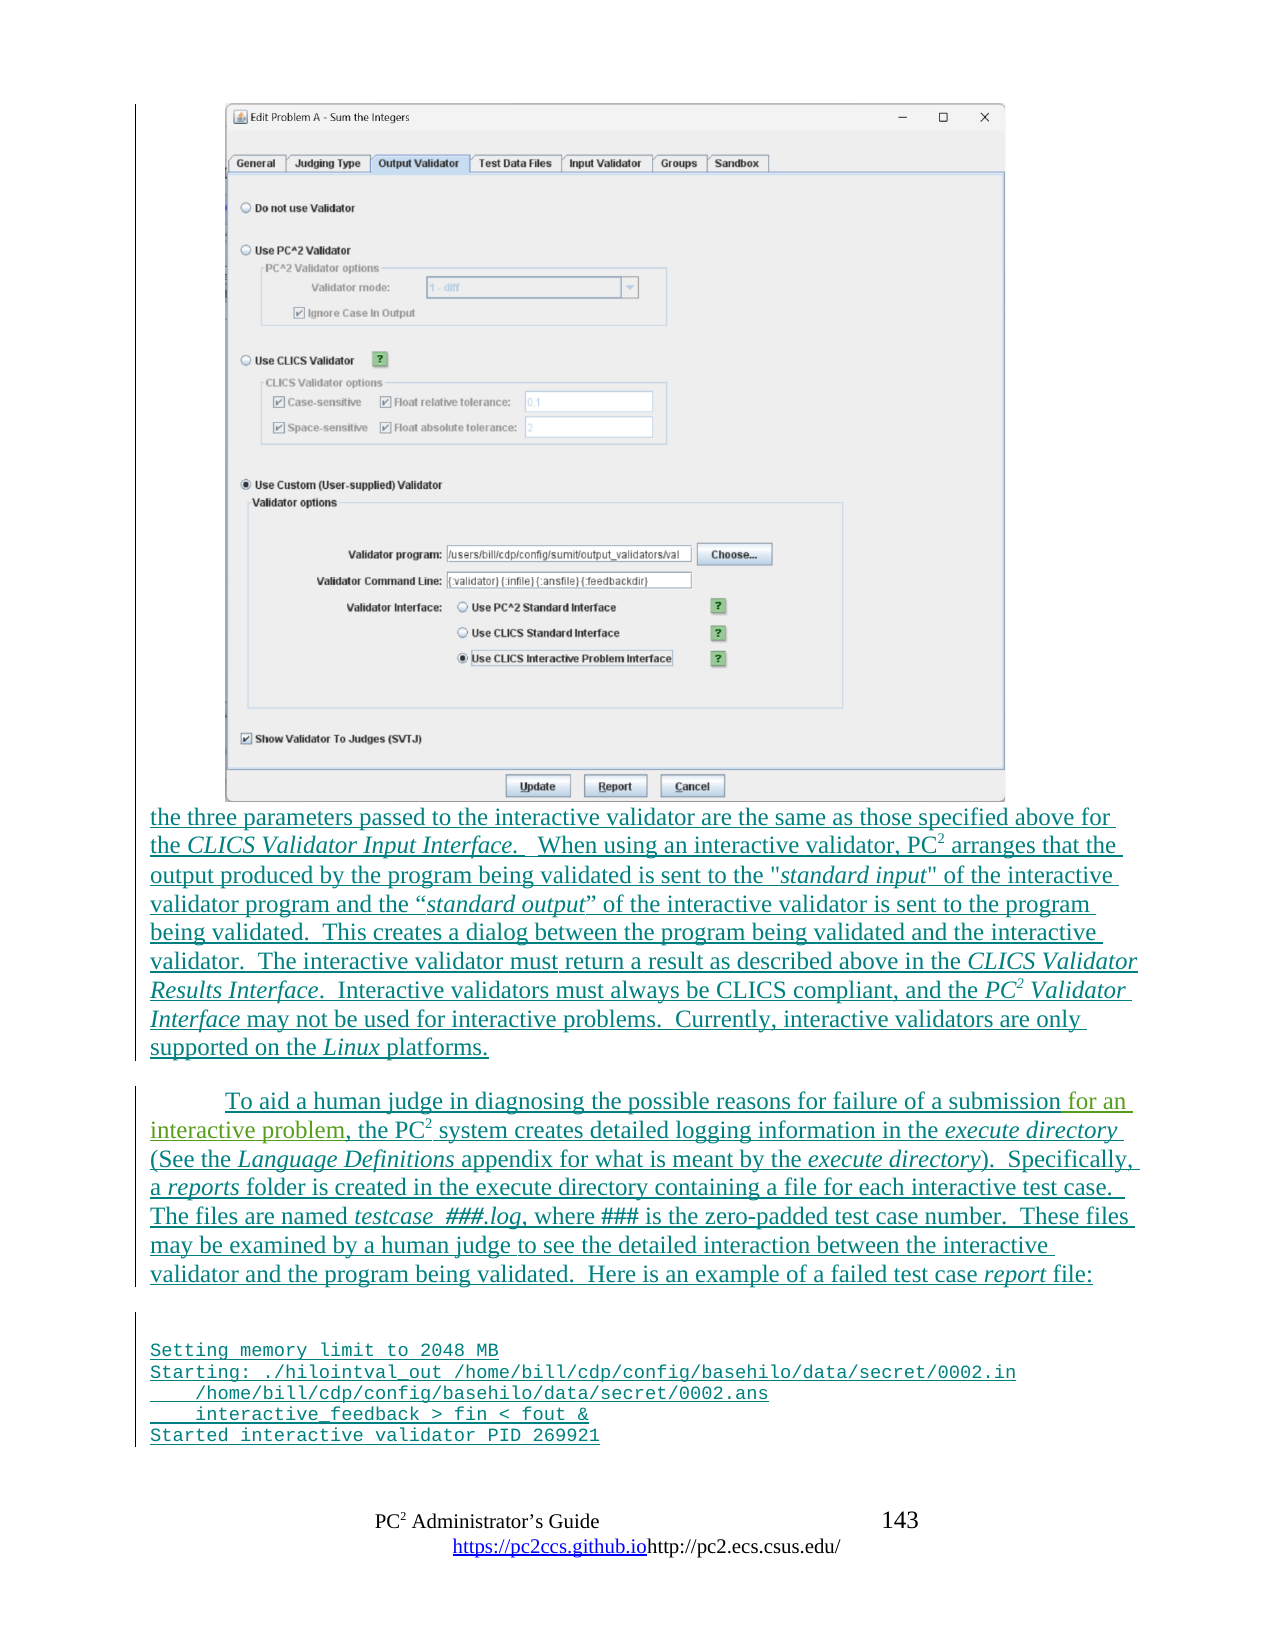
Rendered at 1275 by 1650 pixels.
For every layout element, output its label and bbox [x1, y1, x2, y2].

picture [225, 103, 1005, 802]
